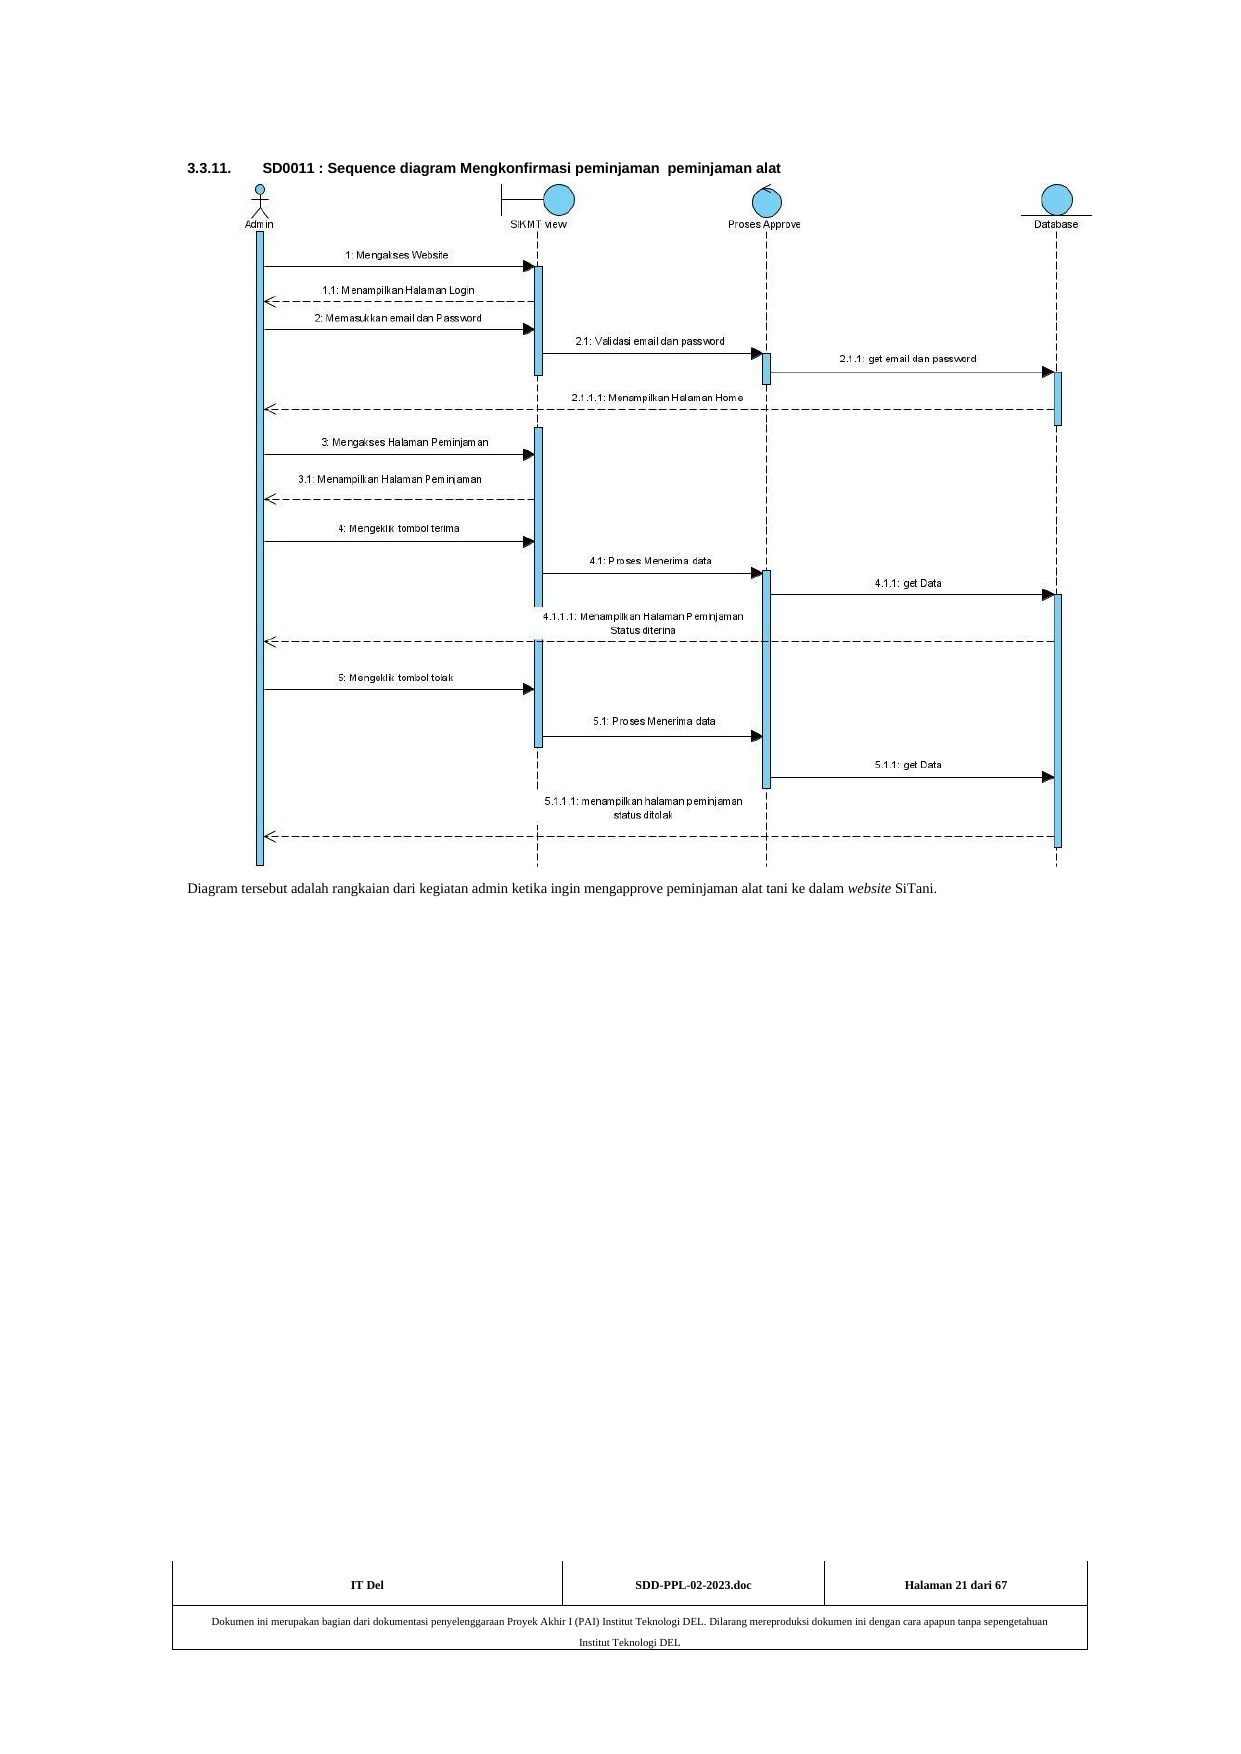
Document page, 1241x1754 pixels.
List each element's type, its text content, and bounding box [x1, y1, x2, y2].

picture [187, 182, 1093, 869]
text Diagram tersebut adalah rangkaian dari kegiatan admin ketika ingin mengapprove peminjaman alat tani ke dalam website SiTani. [187, 869, 1092, 897]
subtitle SD0011 : Sequence diagram Mengkonfirmasi peminjaman peminjaman alat [187, 148, 1092, 176]
